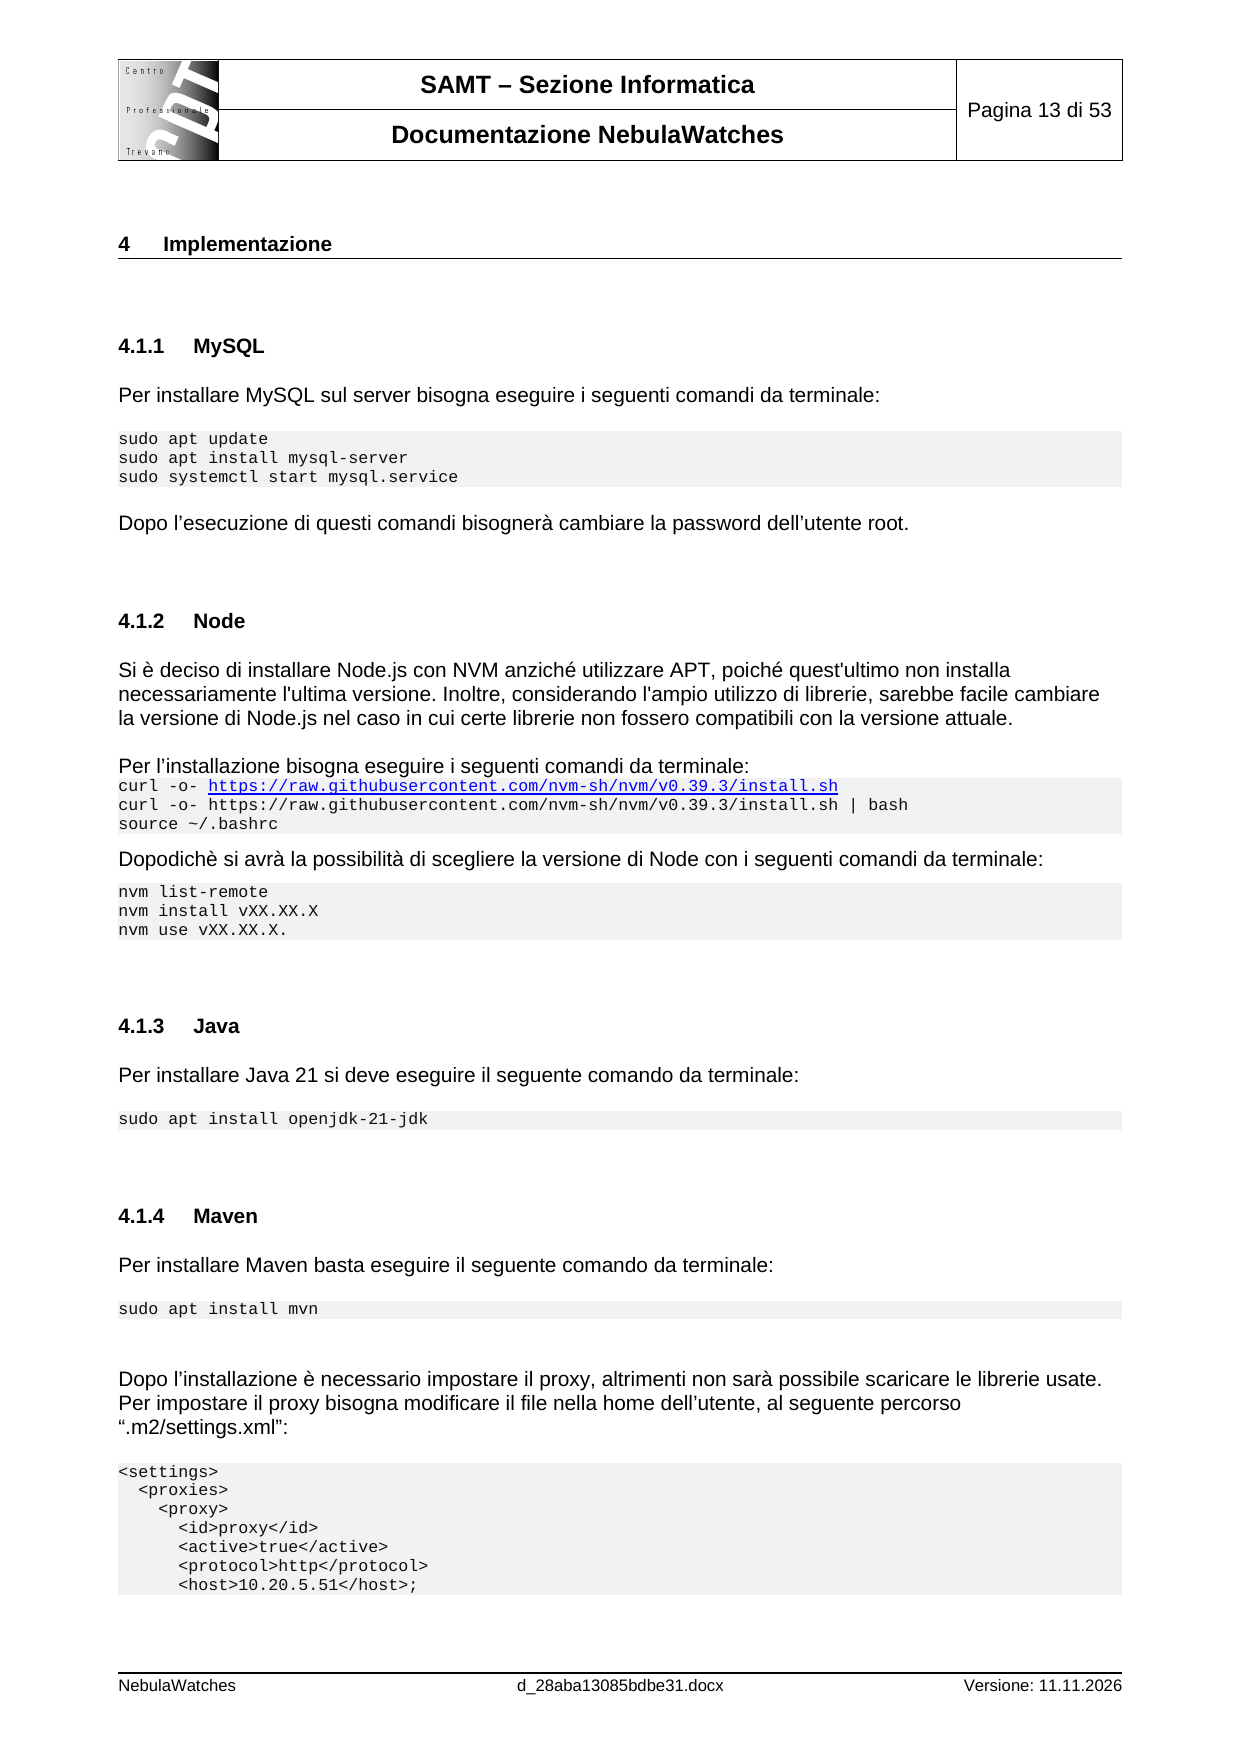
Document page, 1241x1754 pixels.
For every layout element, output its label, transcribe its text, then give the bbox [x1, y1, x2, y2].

text Si è deciso di installare Node.js con NVM anziché utilizzare APT, poiché quest'ultimo non installa necessariamente l'ultima versione. Inoltre, considerando l'ampio utilizzo di librerie, sarebbe facile cambiare la versione di Node.js nel caso in cui certe librerie non fossero compatibili con la versione attuale. [118, 658, 1122, 730]
text sudo apt update [118, 431, 1122, 449]
text Dopodichè si avrà la possibilità di scegliere la versione di Node con i seguenti comandi da terminale: [118, 847, 1122, 871]
text Per impostare il proxy bisogna modificare il file nella home dell’utente, al seguente percorso “.m2/settings.xml”: [118, 1391, 1122, 1439]
subtitle Maven [118, 1204, 1122, 1228]
text Per installare MySQL sul server bisogna eseguire i seguenti comandi da terminale: [118, 383, 1122, 407]
subtitle Java [118, 1014, 1122, 1038]
text <protocol>http</protocol> [118, 1557, 1122, 1576]
text nvm use vXX.XX.X. [118, 921, 1122, 940]
text Per l’installazione bisogna eseguire i seguenti comandi da terminale: [118, 754, 1122, 778]
text <settings> [118, 1463, 1122, 1482]
text curl -o- https://raw.githubusercontent.com/nvm-sh/nvm/v0.39.3/install.sh [118, 778, 1122, 797]
text source ~/.bashrc [118, 816, 1122, 834]
text sudo systemctl start mysql.service [118, 468, 1122, 487]
text sudo apt install openjdk-21-jdk [118, 1111, 1122, 1130]
text <proxies> [118, 1482, 1122, 1501]
text Dopo l’esecuzione di questi comandi bisognerà cambiare la password dell’utente root. [118, 511, 1122, 535]
text <proxy> [118, 1501, 1122, 1520]
text nvm install vXX.XX.X [118, 902, 1122, 921]
text <id>proxy</id> [118, 1520, 1122, 1538]
text curl -o- https://raw.githubusercontent.com/nvm-sh/nvm/v0.39.3/install.sh | bash [118, 797, 1122, 816]
text sudo apt install mvn [118, 1301, 1122, 1319]
subtitle Node [118, 609, 1122, 633]
text sudo apt install mysql-server [118, 449, 1122, 468]
subtitle Implementazione [118, 232, 1122, 258]
subtitle MySQL [118, 334, 1122, 358]
text <host>10.20.5.51</host>; [118, 1576, 1122, 1595]
picture [118, 60, 219, 160]
text Per installare Maven basta eseguire il seguente comando da terminale: [118, 1253, 1122, 1277]
text Dopo l’installazione è necessario impostare il proxy, altrimenti non sarà possibile scaricare le librerie usate. [118, 1367, 1122, 1391]
text Per installare Java 21 si deve eseguire il seguente comando da terminale: [118, 1063, 1122, 1111]
text <active>true</active> [118, 1538, 1122, 1557]
text nvm list-remote [118, 883, 1122, 902]
